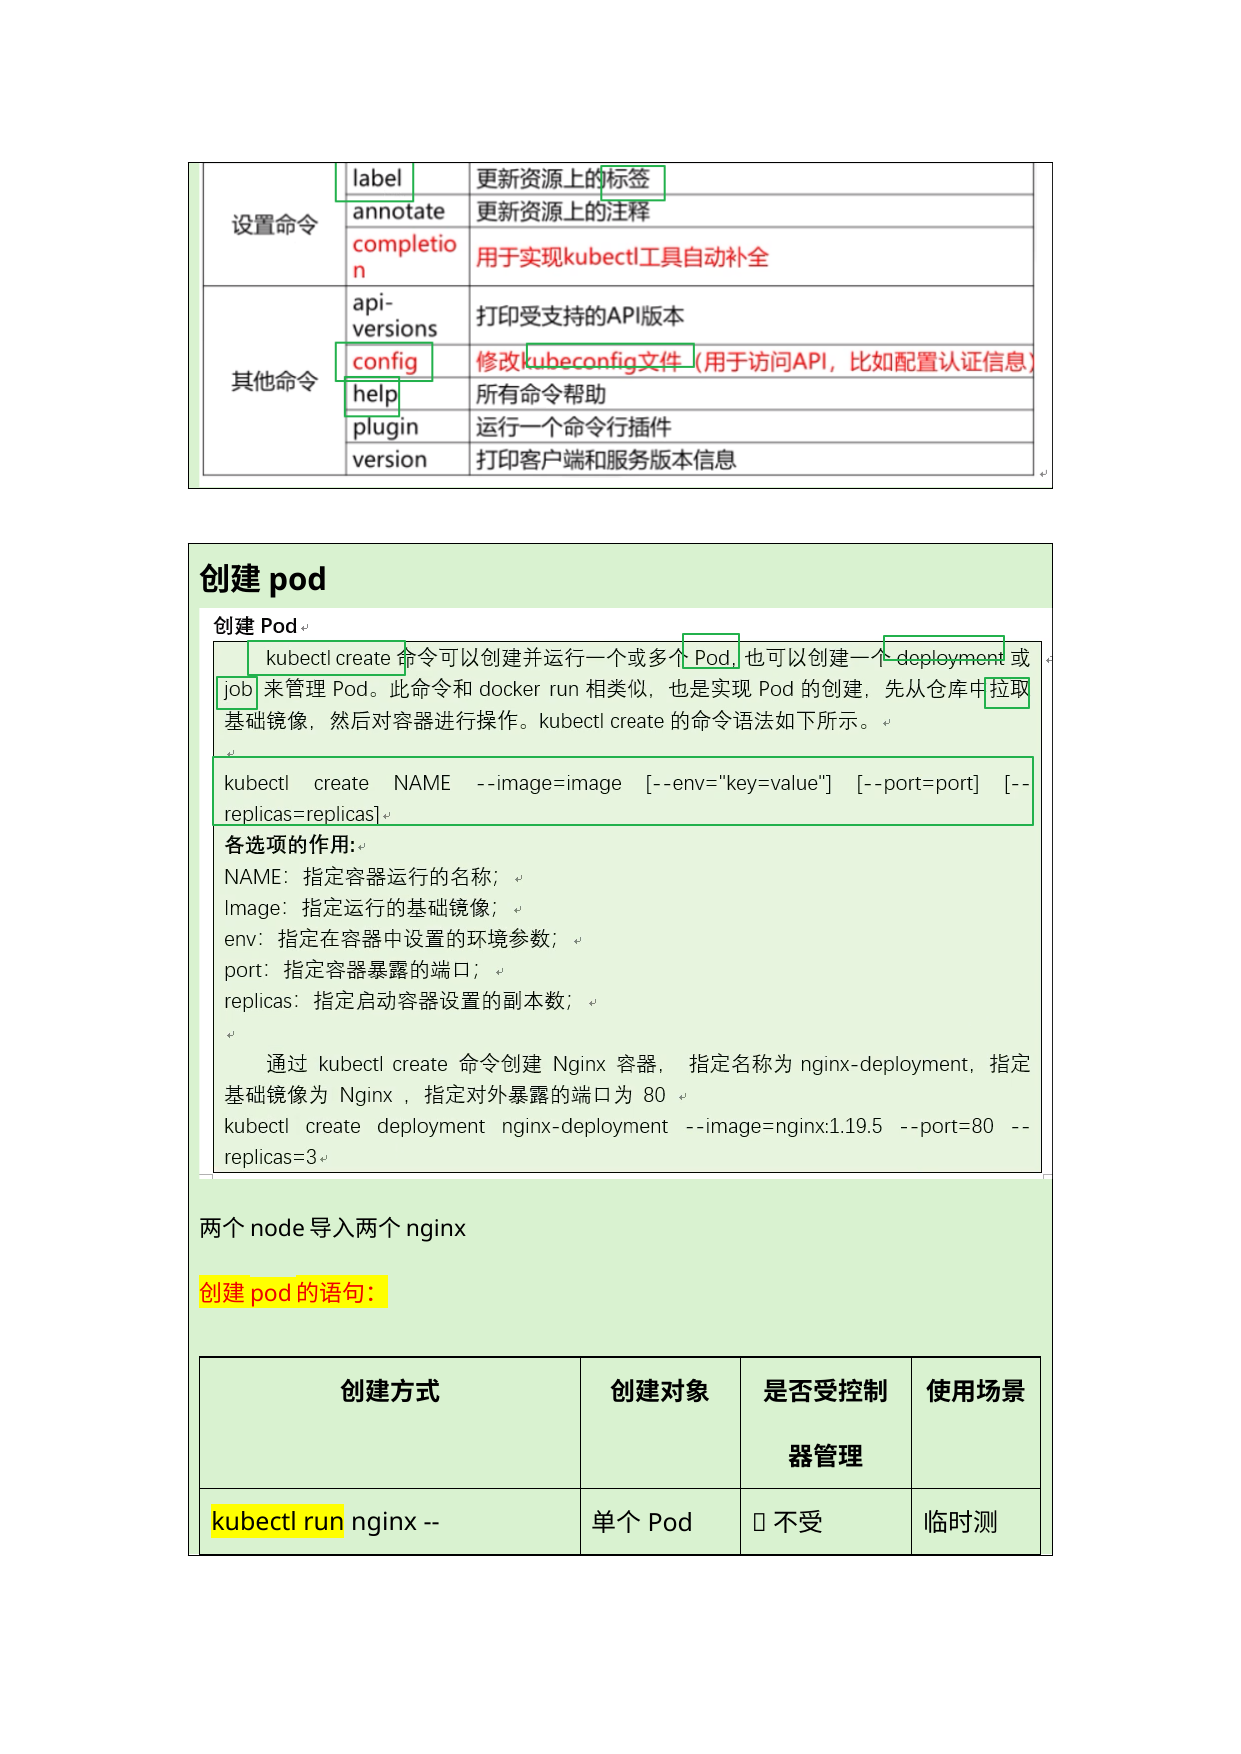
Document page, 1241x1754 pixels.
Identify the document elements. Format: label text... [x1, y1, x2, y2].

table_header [189, 544, 1052, 1554]
picture [199, 608, 1053, 1179]
table_header kubectl –help [189, 163, 1052, 488]
picture [199, 163, 1053, 487]
